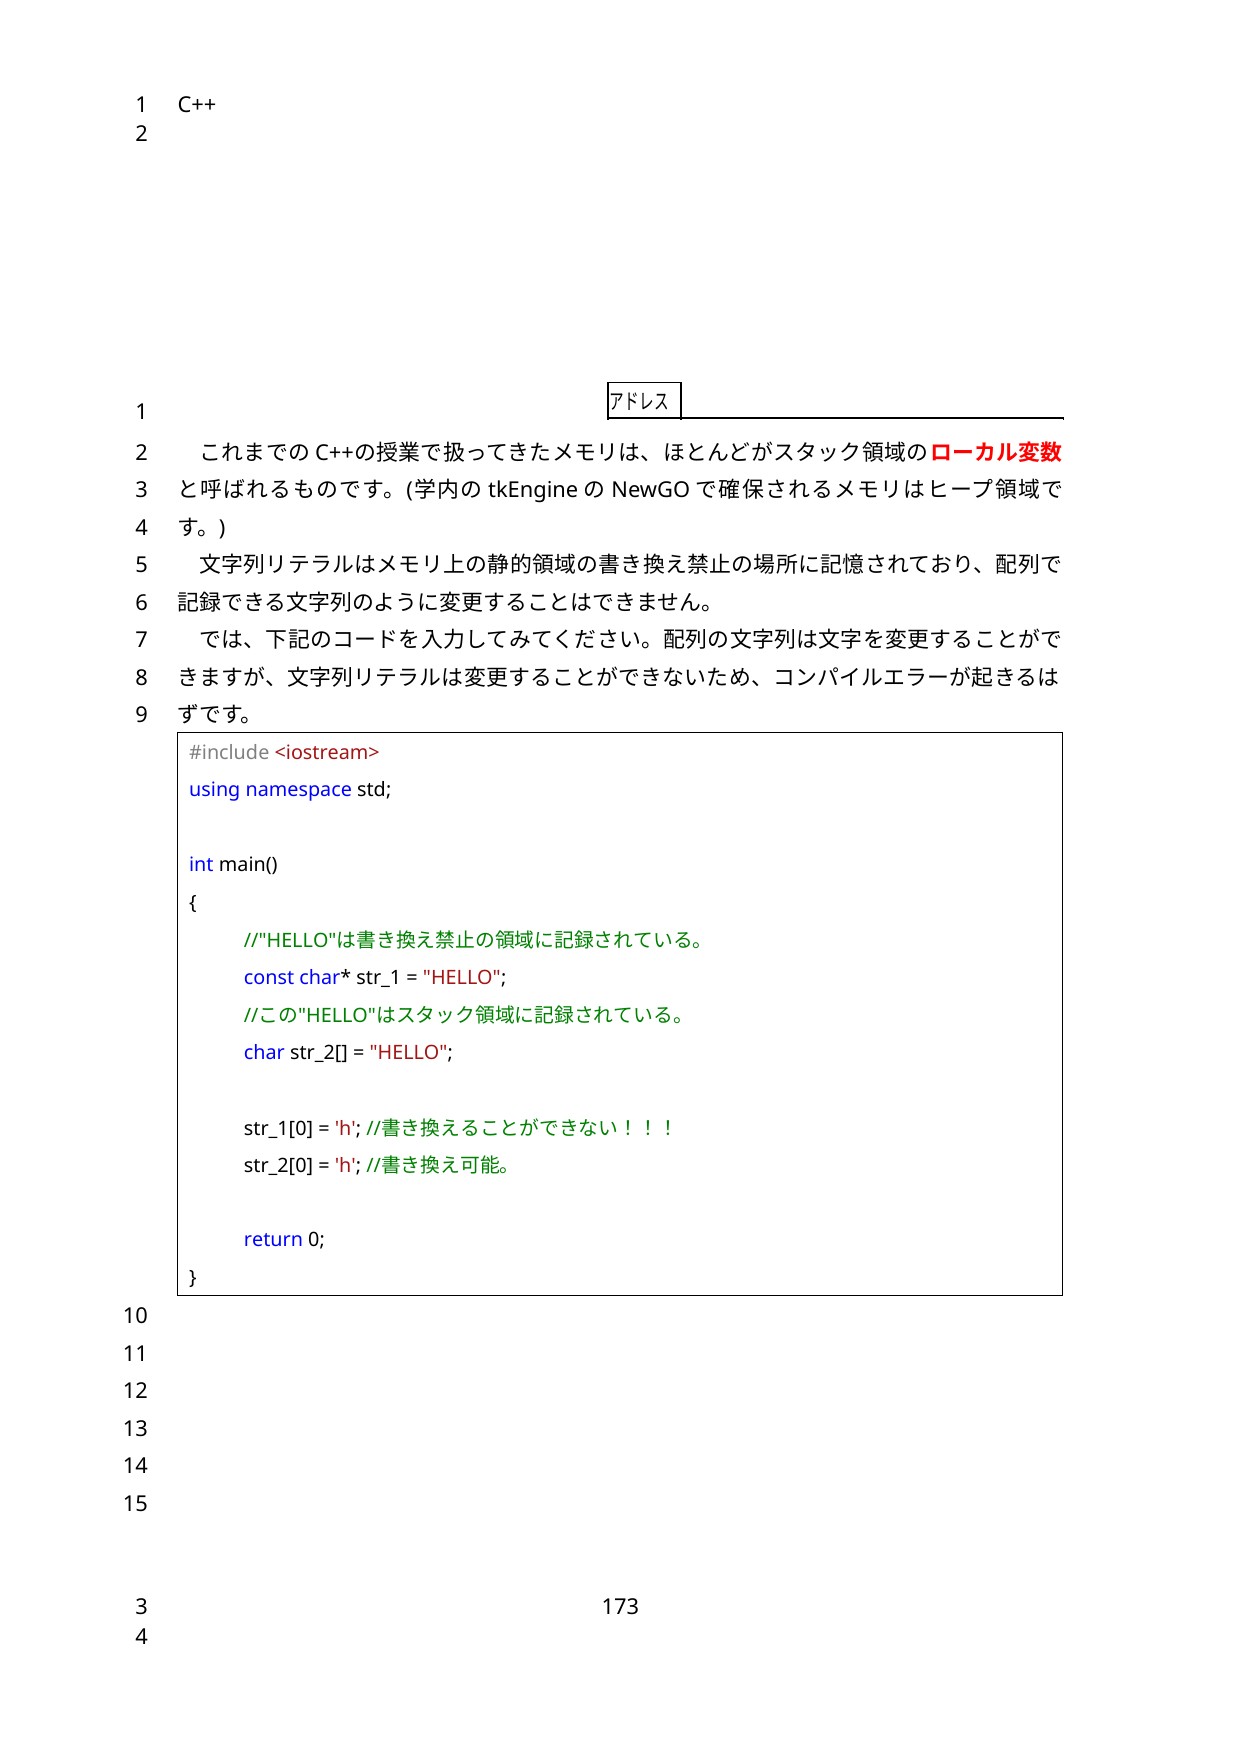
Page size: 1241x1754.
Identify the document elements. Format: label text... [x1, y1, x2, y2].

text 文字列リテラルはメモリ上の静的領域の書き換え禁止の場所に記憶されており、配列で記録できる文字列のように変更することはできません。 [177, 544, 1063, 619]
table_header #include <iostream> using namespace std; int main() { //"HELLO"は書き換え禁止の領域に記録されている。 const char* str_1 = "HELLO"; //この"HELLO"はスタック領域に記録されている。 char str_2[] = "HELLO"; str_1[0] = 'h'; //書き換えることができない！！！ str_2[0] = 'h'; //書き換え可能。 return 0; } [178, 733, 1062, 1295]
text では、下記のコードを入力してみてください。配列の文字列は文字を変更することができますが、文字列リテラルは変更することができないため、コンパイルエラーが起きるはずです。 [177, 619, 1063, 732]
text これまでのC++の授業で扱ってきたメモリは、ほとんどがスタック領域のローカル変数と呼ばれるものです。(学内のtkEngineのNewGOで確保されるメモリはヒープ領域です。) [177, 432, 1063, 544]
